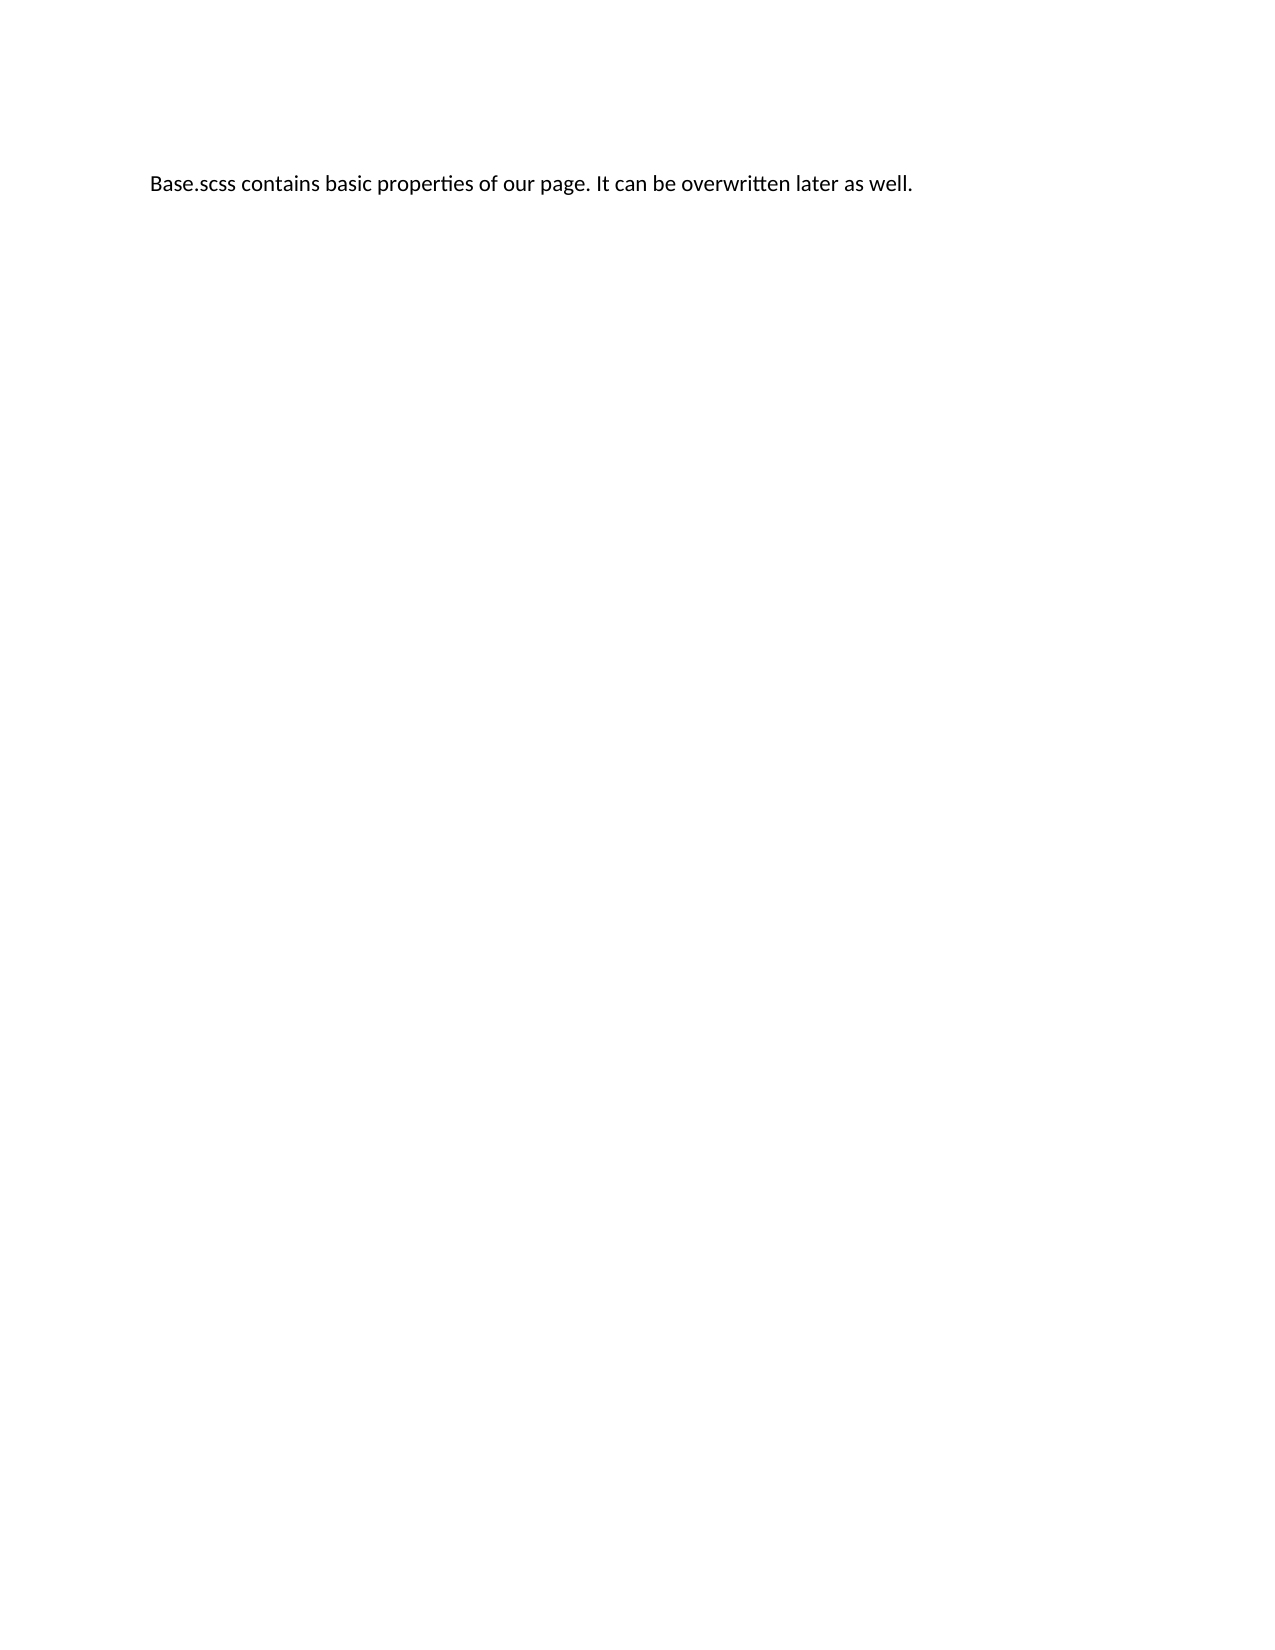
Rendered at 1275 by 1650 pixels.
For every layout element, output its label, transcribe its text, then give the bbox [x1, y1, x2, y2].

text Base.scss contains basic properties of our page. It can be overwritten later as well. [150, 169, 1125, 197]
